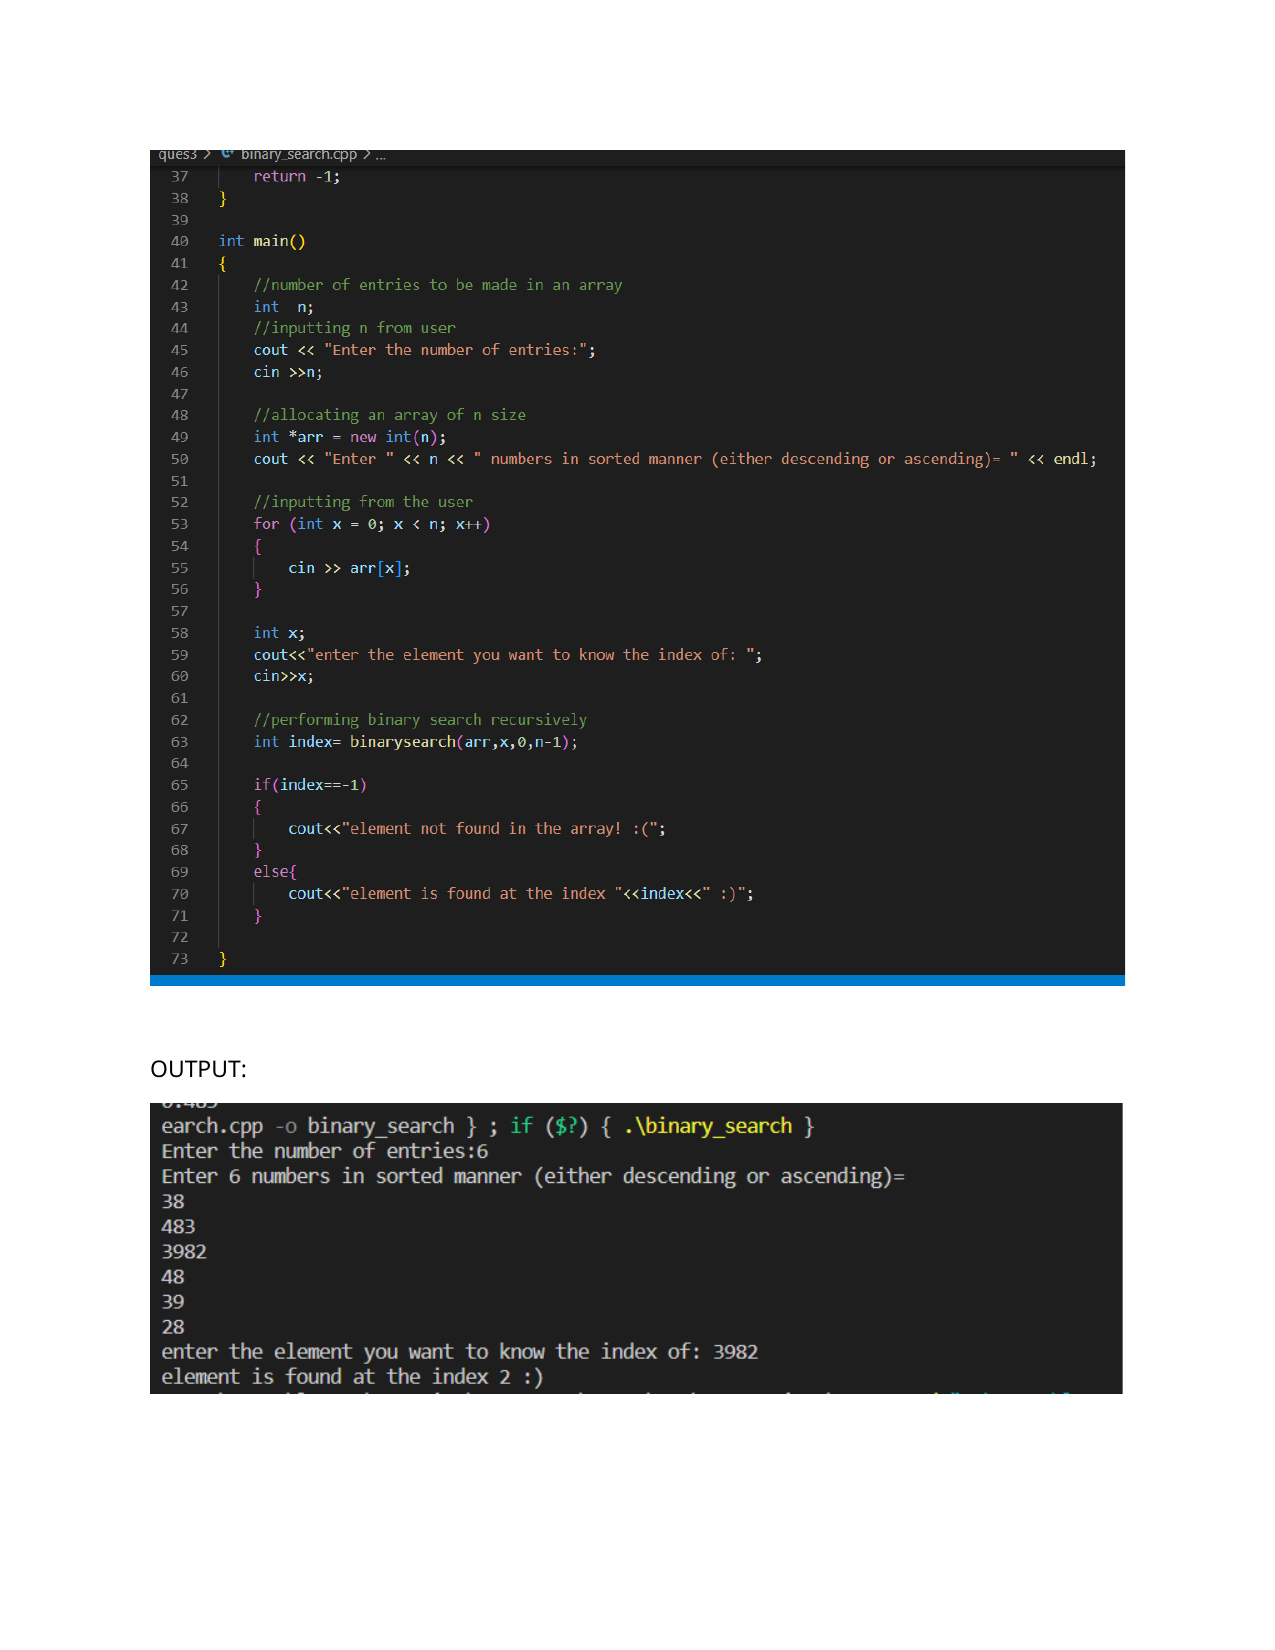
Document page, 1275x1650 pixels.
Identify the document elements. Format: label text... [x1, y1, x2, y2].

picture [150, 1103, 1123, 1394]
picture [150, 150, 1125, 986]
text OUTPUT: [150, 1053, 1125, 1084]
